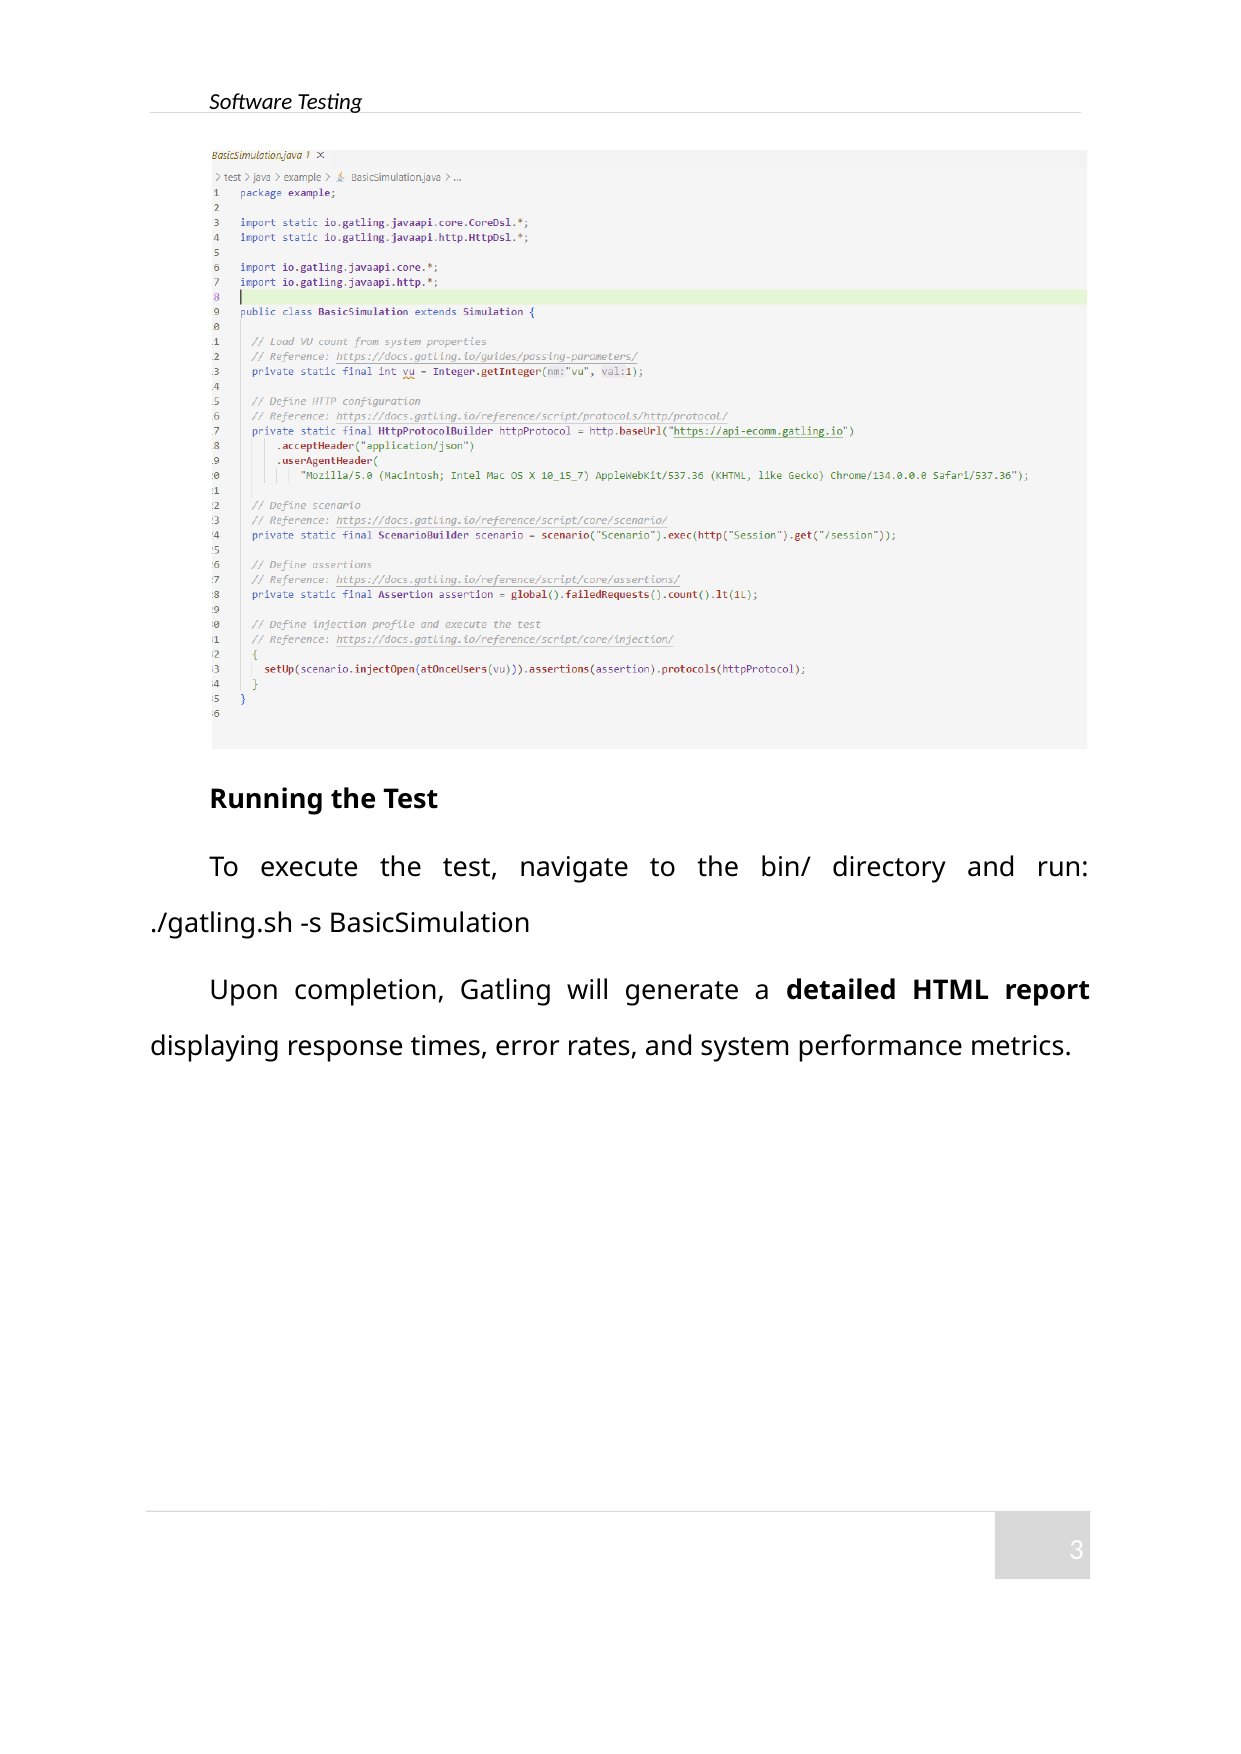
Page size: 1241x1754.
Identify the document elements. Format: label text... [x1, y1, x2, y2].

text Upon completion, Gatling will generate a detailed HTML report displaying response times, error rates, and system performance metrics. [150, 971, 1090, 1063]
picture [212, 150, 1088, 749]
text To execute the test, navigate to the bin/ directory and run: ./gatling.sh -s BasicSimulation [150, 848, 1090, 940]
text Running the Test [150, 780, 1090, 817]
